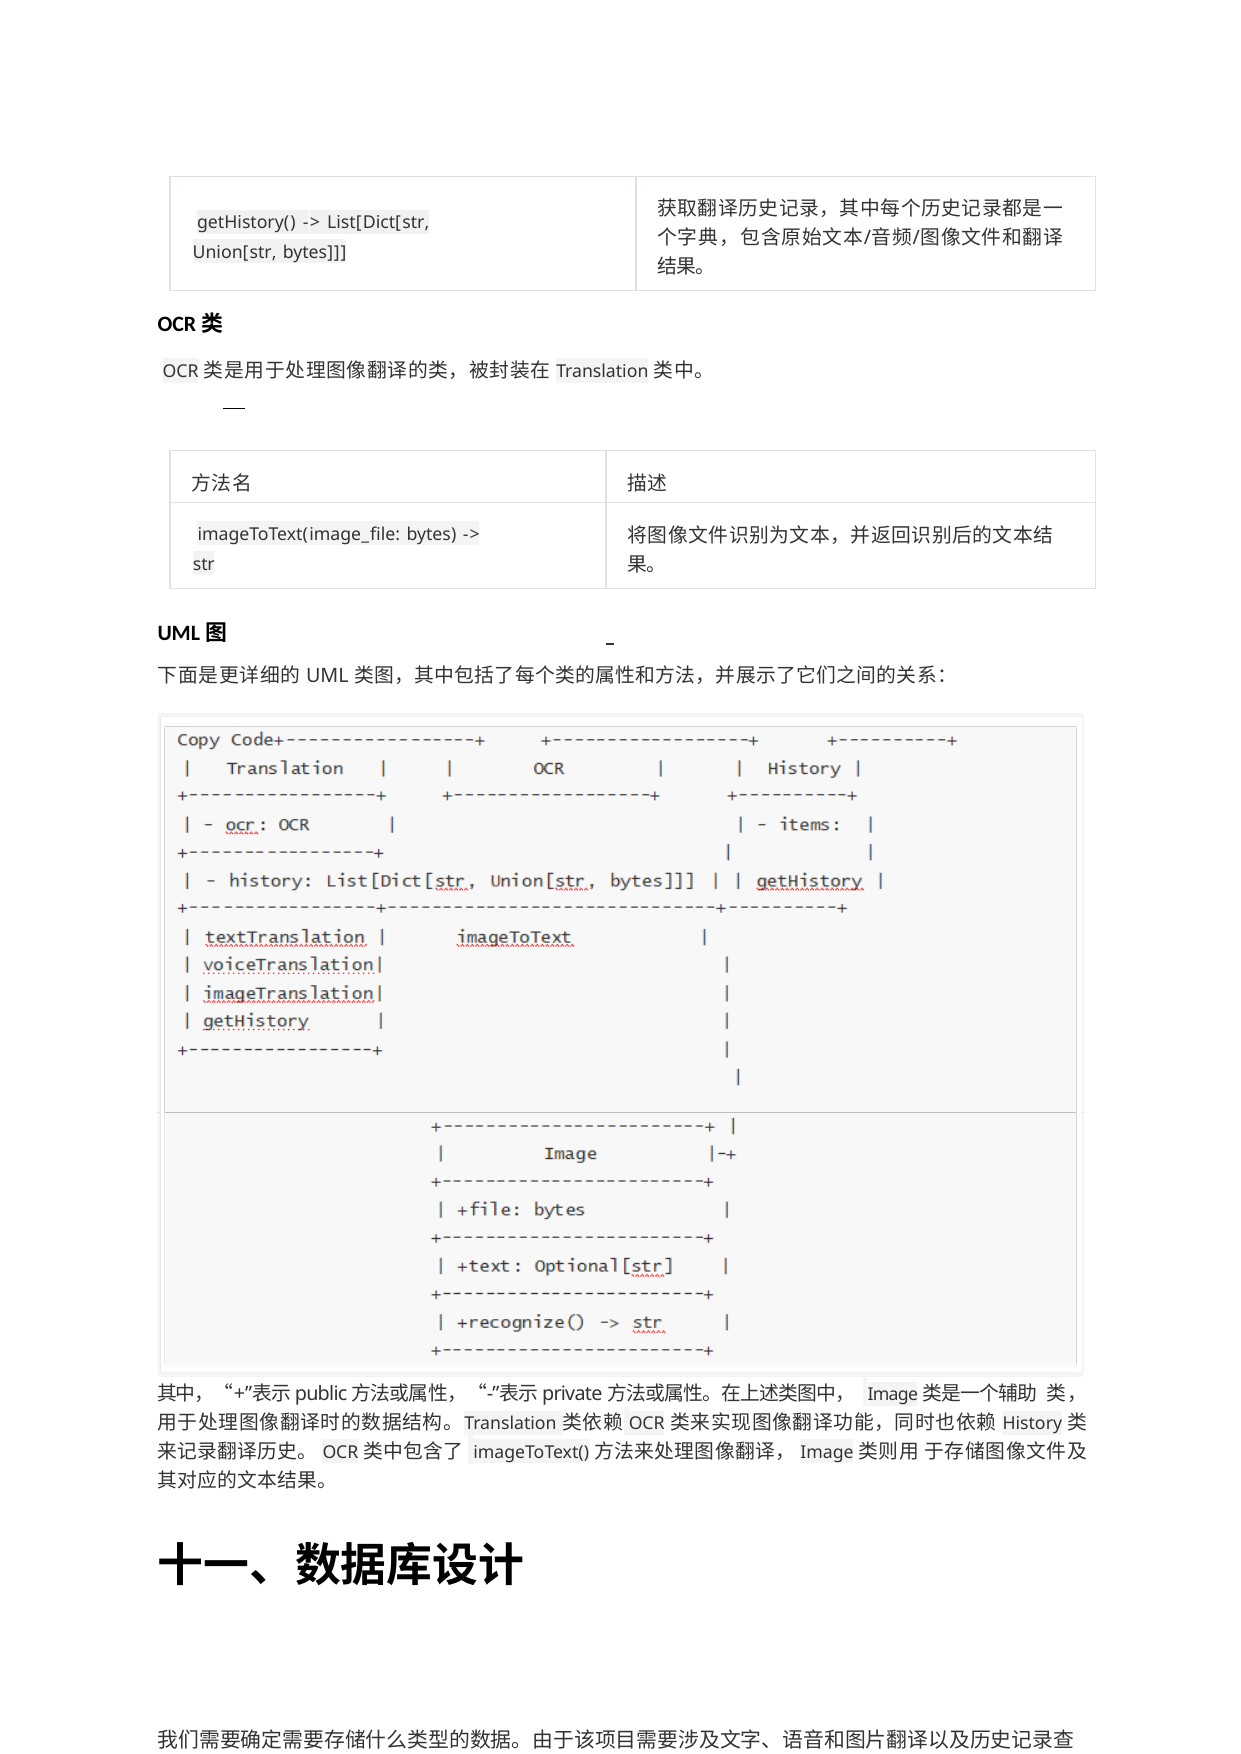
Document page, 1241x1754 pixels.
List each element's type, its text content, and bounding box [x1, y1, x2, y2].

table_cell 将图像文件识别为文本，并返回识别后的文本结 果。 [607, 503, 1095, 587]
text 我们需要确定需要存储什么类型的数据。由于该项目需要涉及文字、语音和图片翻译以及历史记录查 [157, 1723, 1093, 1753]
text OCR 类是用于处理图像翻译的类，被封装在 Translation 类中。 [648, 359, 1093, 381]
text 下面是更详细的 UML 类图，其中包括了每个类的属性和方法，并展示了它们之间的关系： [158, 659, 1093, 688]
picture [157, 713, 1084, 1378]
table_header 描述 [607, 451, 1095, 502]
table_cell getHistory() -> List[Dict[str, Union[str, bytes]]] [171, 177, 635, 290]
text OCR 类 [157, 306, 1093, 337]
text OCR 类是用于处理图像翻译的类，被封装在 Translation 类中。 [198, 359, 556, 381]
table_cell 获取翻译历史记录，其中每个历史记录都是一 个字典，包含原始文本/音频/图像文件和翻译 结果。 [637, 177, 1095, 290]
table_cell imageToText(image_file: bytes) -> str [171, 503, 605, 587]
text UML 图 [157, 615, 1093, 646]
subtitle 十一、数据库设计 [157, 1528, 1093, 1595]
table_header 方法名 [171, 451, 605, 502]
